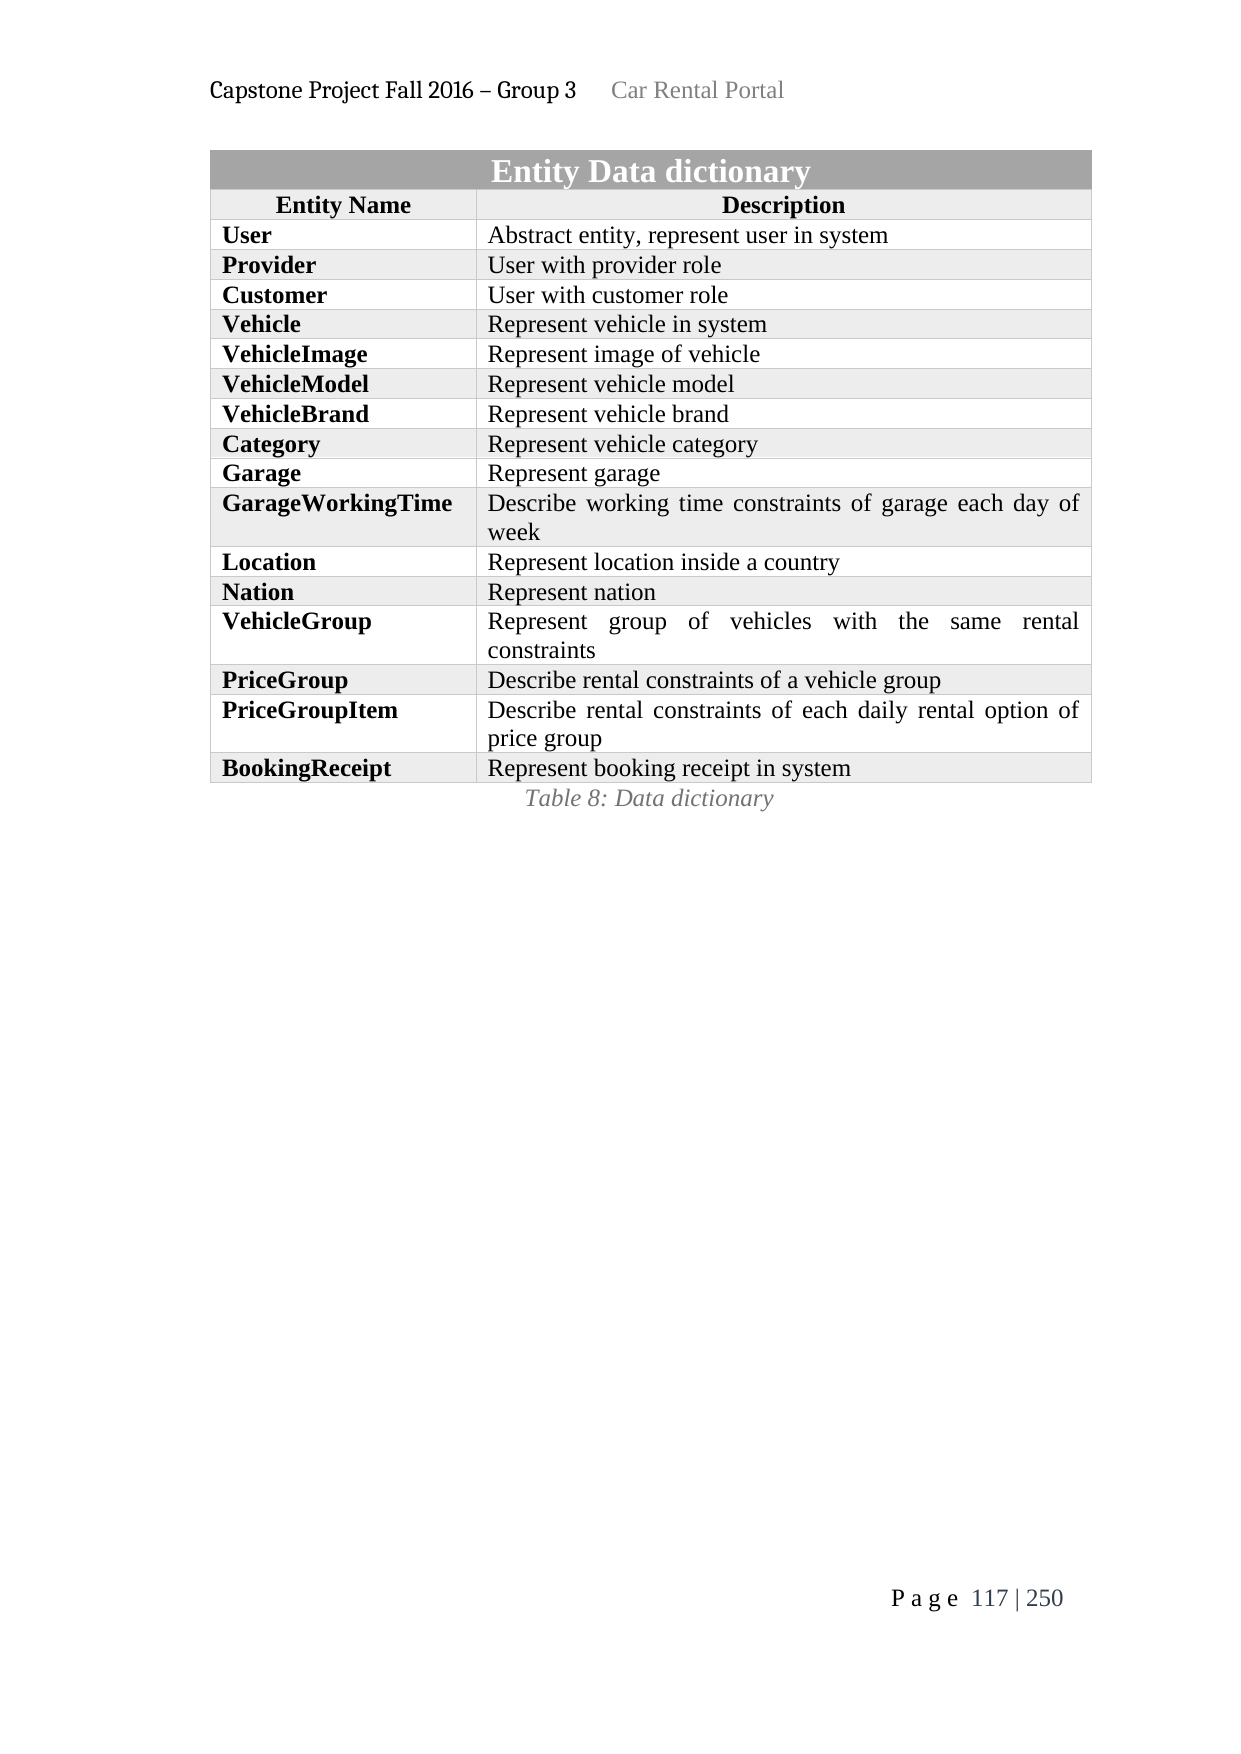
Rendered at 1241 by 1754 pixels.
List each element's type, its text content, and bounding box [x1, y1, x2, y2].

table_cell Entity Name [211, 190, 476, 219]
table_cell Represent vehicle brand [477, 399, 1091, 428]
table_cell VehicleGroup [211, 606, 476, 664]
table_cell Represent location inside a country [477, 547, 1091, 576]
table_cell User [211, 220, 476, 249]
table_cell Represent vehicle category [477, 429, 1091, 457]
table_cell Represent nation [477, 577, 1091, 605]
table_cell Describe rental constraints of a vehicle group [477, 665, 1091, 694]
table_cell Garage [211, 459, 476, 487]
table_cell Nation [211, 577, 476, 605]
table_cell Provider [211, 250, 476, 279]
text Table 8: Data dictionary [210, 783, 1090, 812]
table_cell VehicleBrand [211, 399, 476, 428]
table_cell VehicleImage [211, 339, 476, 368]
table_cell Describe working time constraints of garage each day of week [477, 488, 1091, 546]
table_cell PriceGroupItem [211, 695, 476, 752]
table_cell Represent garage [477, 459, 1091, 487]
table_cell VehicleModel [211, 369, 476, 398]
table_cell Description [477, 190, 1091, 219]
table_cell Represent vehicle model [477, 369, 1091, 398]
table_cell Category [211, 429, 476, 457]
table_cell Location [211, 547, 476, 576]
table_cell BookingReceipt [211, 753, 476, 782]
table_cell Customer [211, 280, 476, 308]
table_cell User with provider role [477, 250, 1091, 279]
table_cell User with customer role [477, 280, 1091, 308]
table_cell Represent vehicle in system [477, 310, 1091, 338]
table_cell Represent booking receipt in system [477, 753, 1091, 782]
table_cell Describe rental constraints of each daily rental option of price group [477, 695, 1091, 752]
table_cell Represent image of vehicle [477, 339, 1091, 368]
table_cell PriceGroup [211, 665, 476, 694]
table_header Entity Data dictionary [211, 151, 1091, 189]
table_cell Abstract entity, represent user in system [477, 220, 1091, 249]
table_cell Vehicle [211, 310, 476, 338]
table_cell GarageWorkingTime [211, 488, 476, 546]
table_cell Represent group of vehicles with the same rental constraints [477, 606, 1091, 664]
